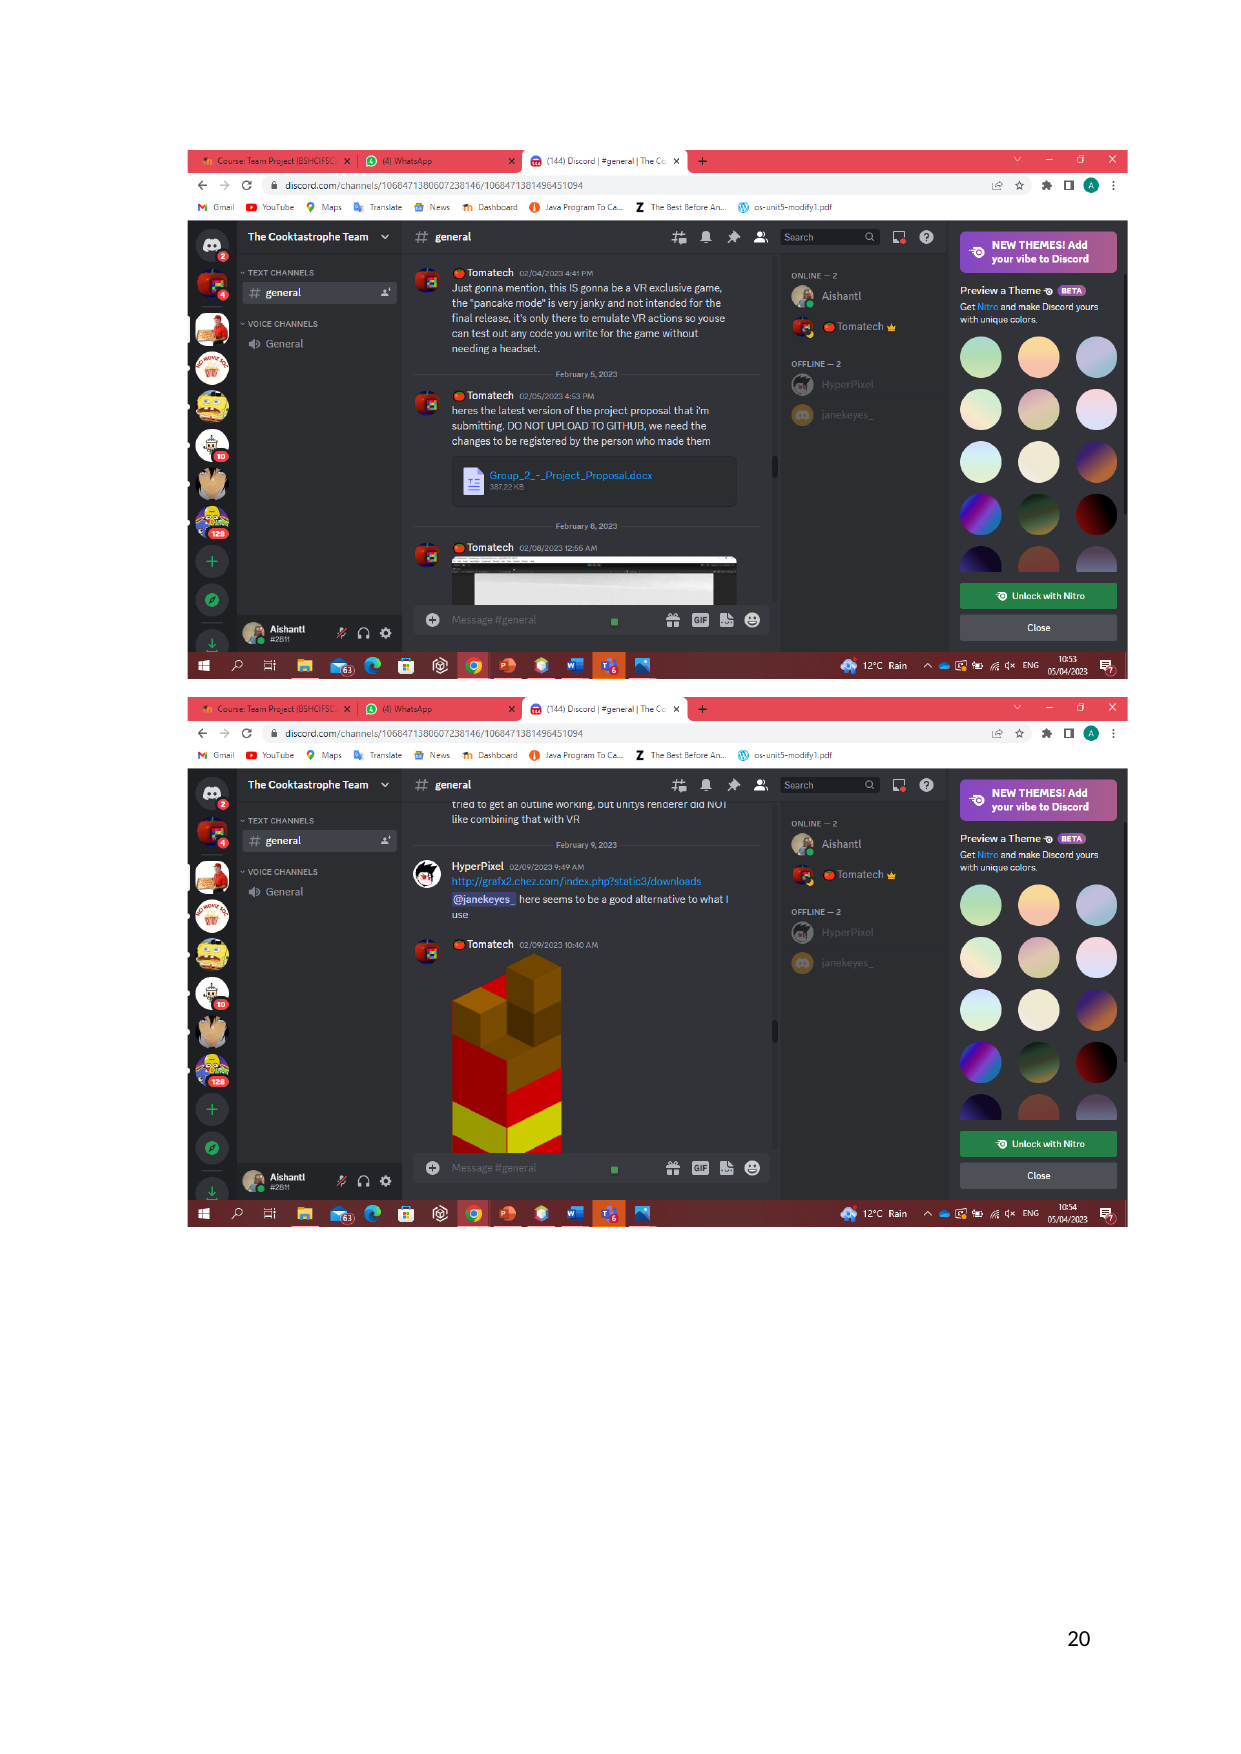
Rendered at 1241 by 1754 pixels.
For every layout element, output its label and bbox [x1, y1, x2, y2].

picture [187, 697, 1128, 1227]
picture [187, 150, 1128, 679]
